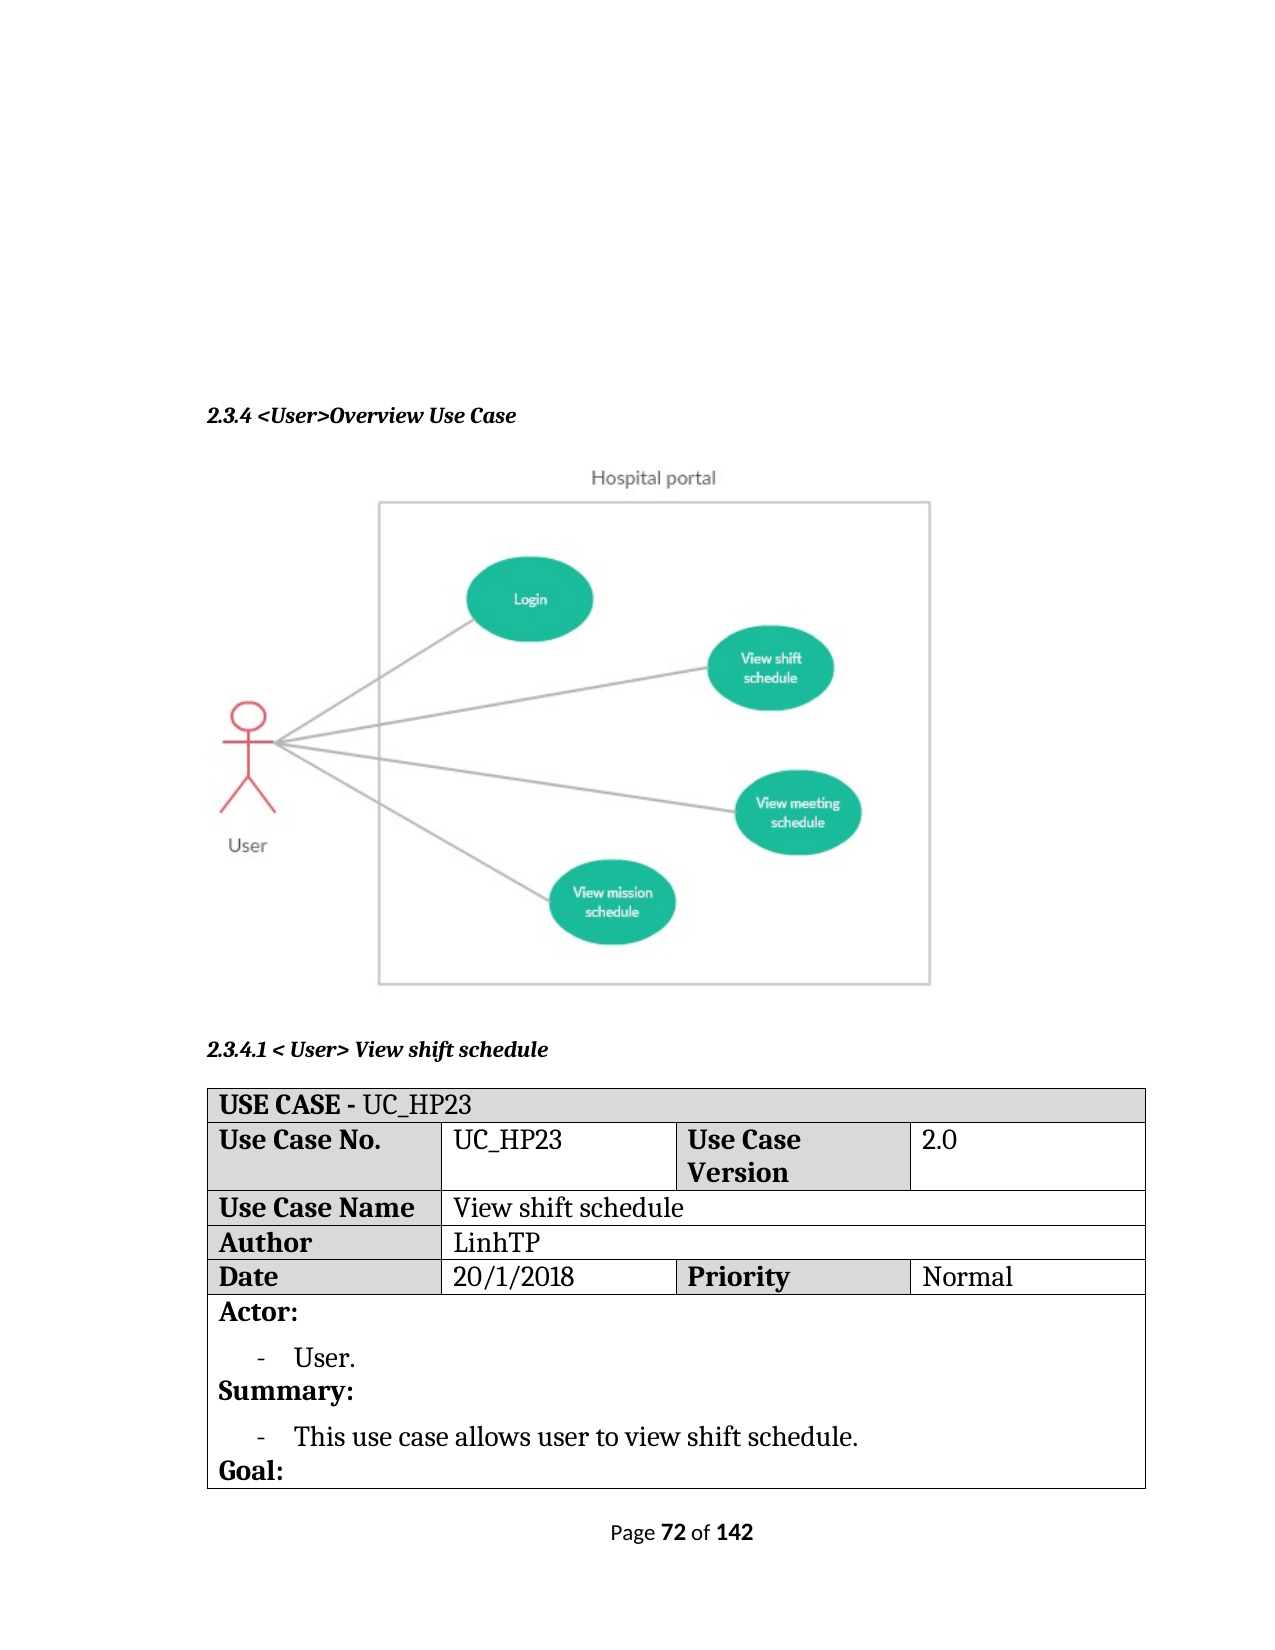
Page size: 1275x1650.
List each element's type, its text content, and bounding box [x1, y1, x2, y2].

table_cell Use Case Version [677, 1123, 910, 1190]
table_cell Use Case No. [208, 1123, 441, 1190]
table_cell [208, 1295, 1145, 1488]
table_cell View shift schedule [442, 1191, 1145, 1225]
table_cell Normal [911, 1260, 1145, 1294]
table_cell 2.0 [911, 1123, 1145, 1190]
table_cell LinhTP [442, 1226, 1145, 1259]
table_cell UC_HP23 [442, 1123, 676, 1190]
table_cell Author [208, 1226, 441, 1259]
text 2.3.4 <User>Overview Use Case [207, 403, 1157, 429]
table_cell 20/1/2018 [442, 1260, 676, 1294]
table_cell Date [208, 1260, 441, 1294]
text 2.3.4.1 < User> View shift schedule [207, 1036, 1157, 1063]
picture [206, 453, 956, 1012]
table_cell Use Case Name [208, 1191, 441, 1225]
table_header USE CASE - UC_HP23 [208, 1089, 1145, 1122]
table_cell Priority [677, 1260, 910, 1294]
